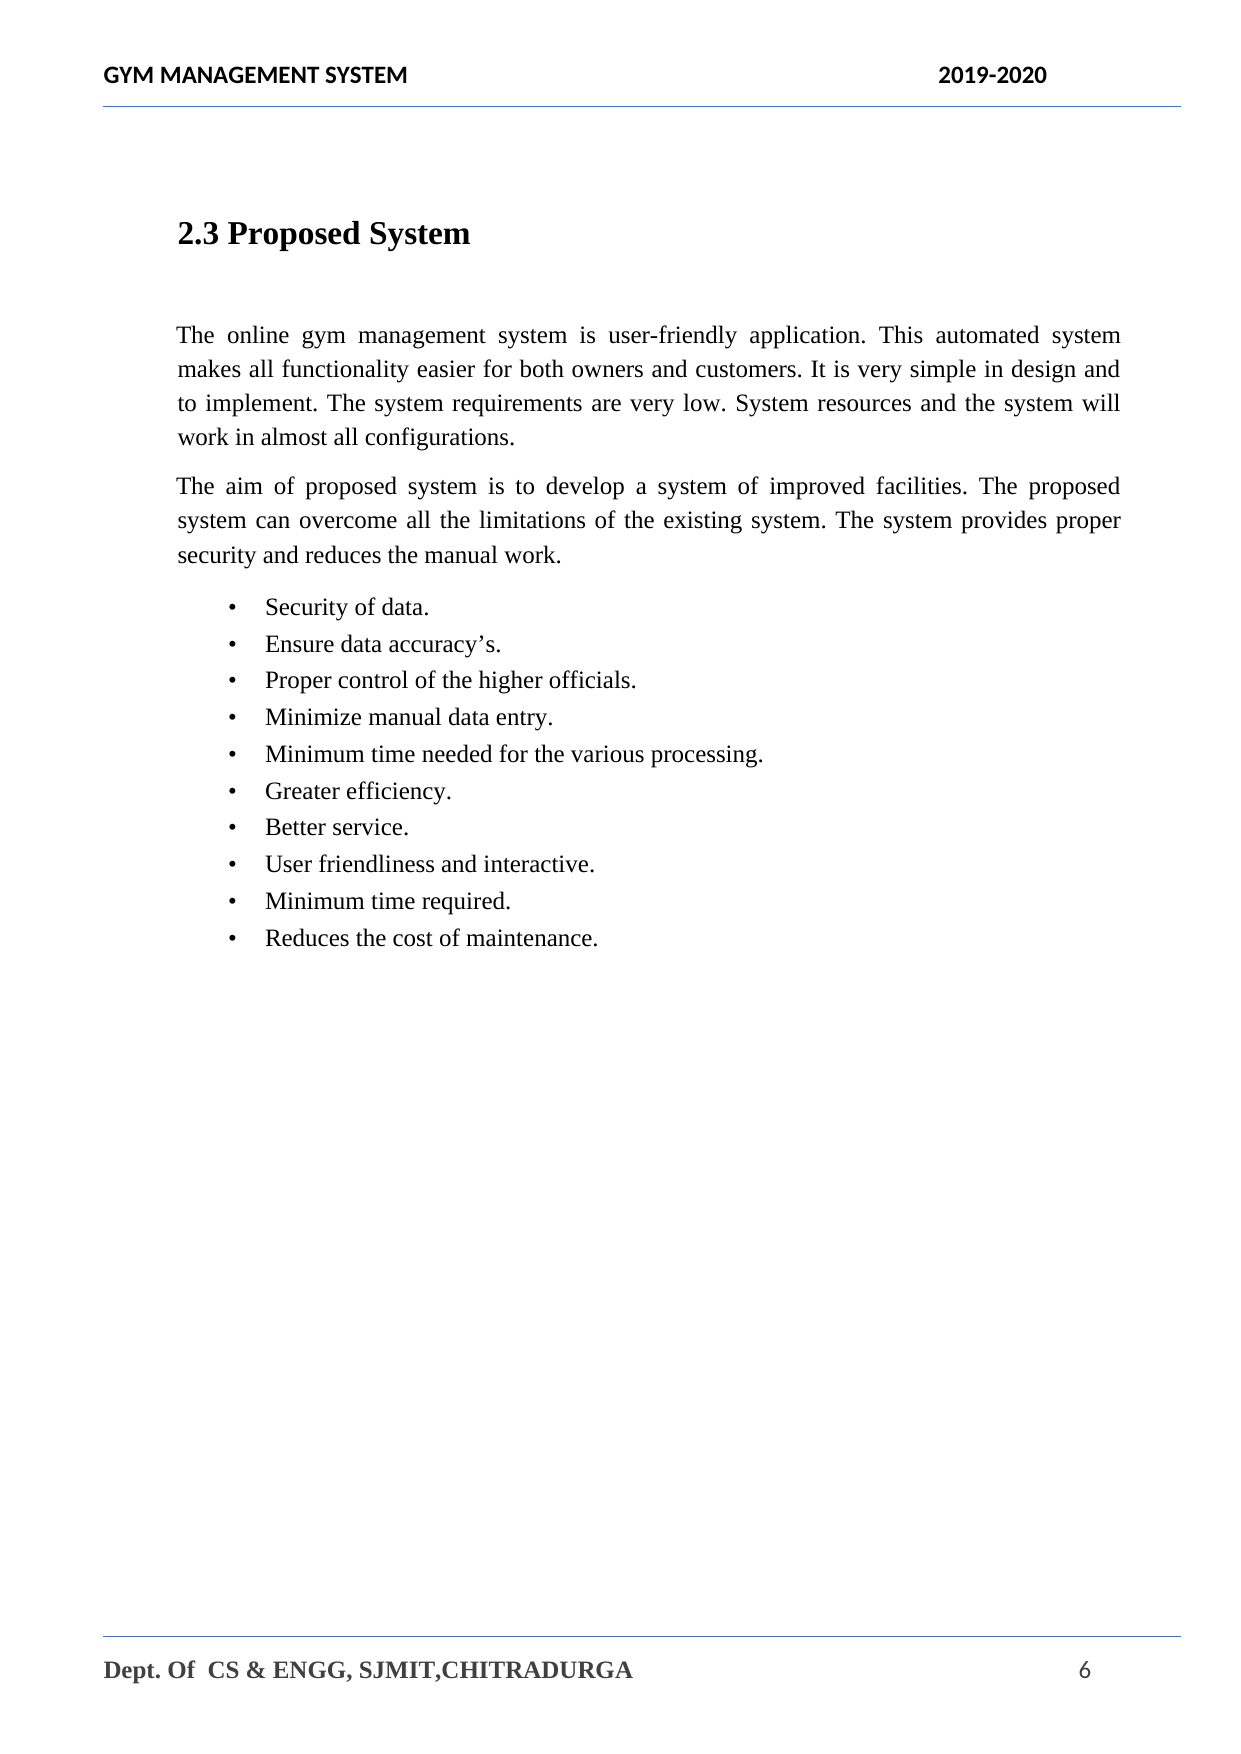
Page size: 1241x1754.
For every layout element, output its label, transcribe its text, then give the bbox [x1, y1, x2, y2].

list Better service. [228, 812, 1122, 841]
list Minimum time required. [228, 886, 1122, 915]
list Proper control of the higher officials. [228, 665, 1122, 694]
list User friendliness and interactive. [228, 849, 1122, 878]
list Security of data. [228, 592, 1122, 621]
text The online gym management system is user-friendly application. This automated system makes all functionality easier for both owners and customers. It is very simple in design and to implement. The system requirements are very low. System resources and the system will work in almost all configurations. [176, 320, 1122, 451]
list Greater efficiency. [228, 776, 1122, 804]
list Minimum time needed for the various processing. [228, 739, 1122, 768]
text The aim of proposed system is to develop a system of improved facilities. The proposed system can overcome all the limitations of the existing system. The system provides proper security and reduces the manual work. [176, 471, 1122, 568]
list Minimize manual data entry. [228, 702, 1122, 731]
list Reduces the cost of maintenance. [228, 923, 1122, 952]
list Ensure data accuracy’s. [228, 629, 1122, 657]
text 2.3 Proposed System [177, 213, 1122, 252]
